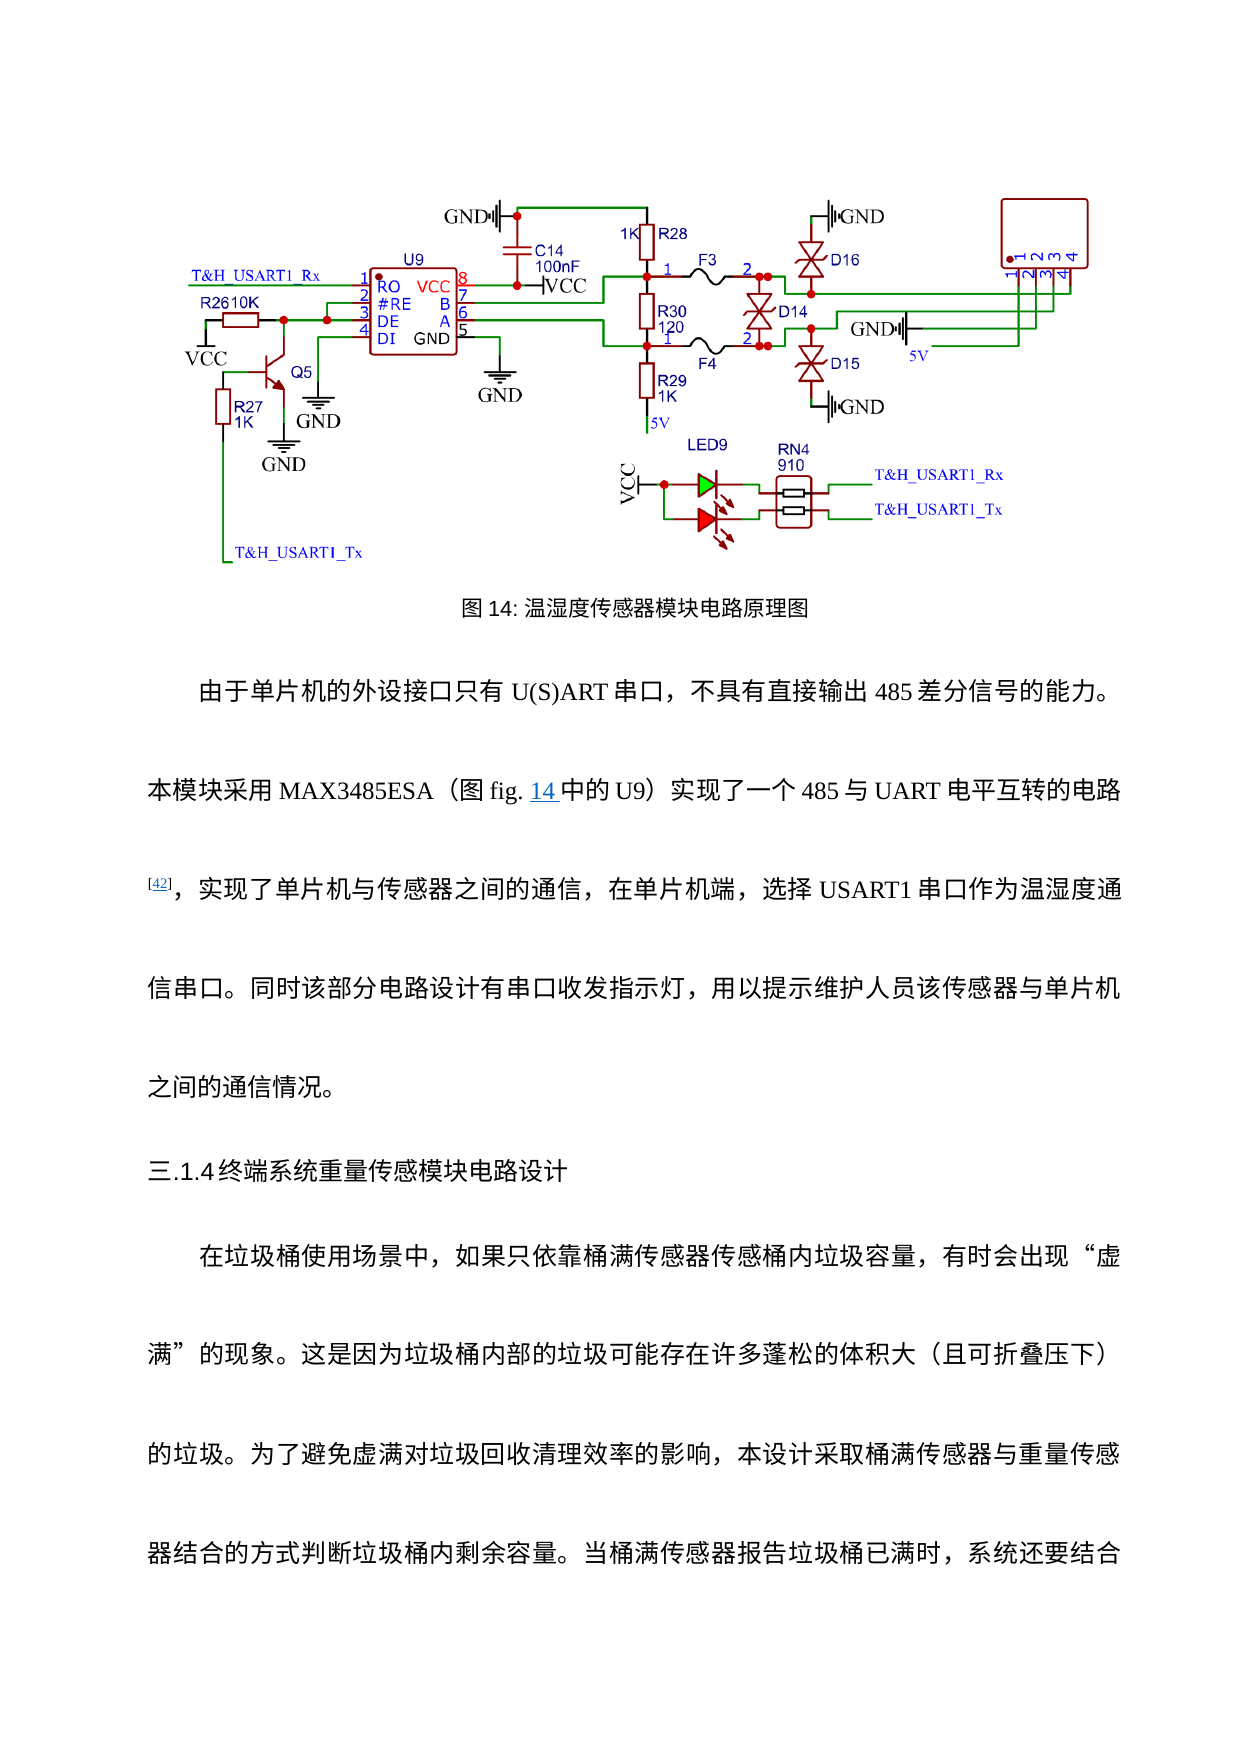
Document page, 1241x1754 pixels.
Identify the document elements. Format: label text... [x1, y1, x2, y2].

text 由于单片机的外设接口只有U(S)ART串口，不具有直接输出485差分信号的能力。本模块采用MAX3485ESA（图fig. 14中的U9）实现了一个485与UART电平互转的电路[42]，实现了单片机与传感器之间的通信，在单片机端，选择USART1串口作为温湿度通信串口。同时该部分电路设计有串口收发指示灯，用以提示维护人员该传感器与单片机之间的通信情况。 [148, 656, 1122, 1119]
text 图 14: 温湿度传感器模块电路原理图 [148, 590, 1122, 623]
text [148, 1221, 1122, 1584]
picture [162, 165, 1108, 586]
subtitle 终端系统重量传感模块电路设计 [148, 1137, 1122, 1203]
